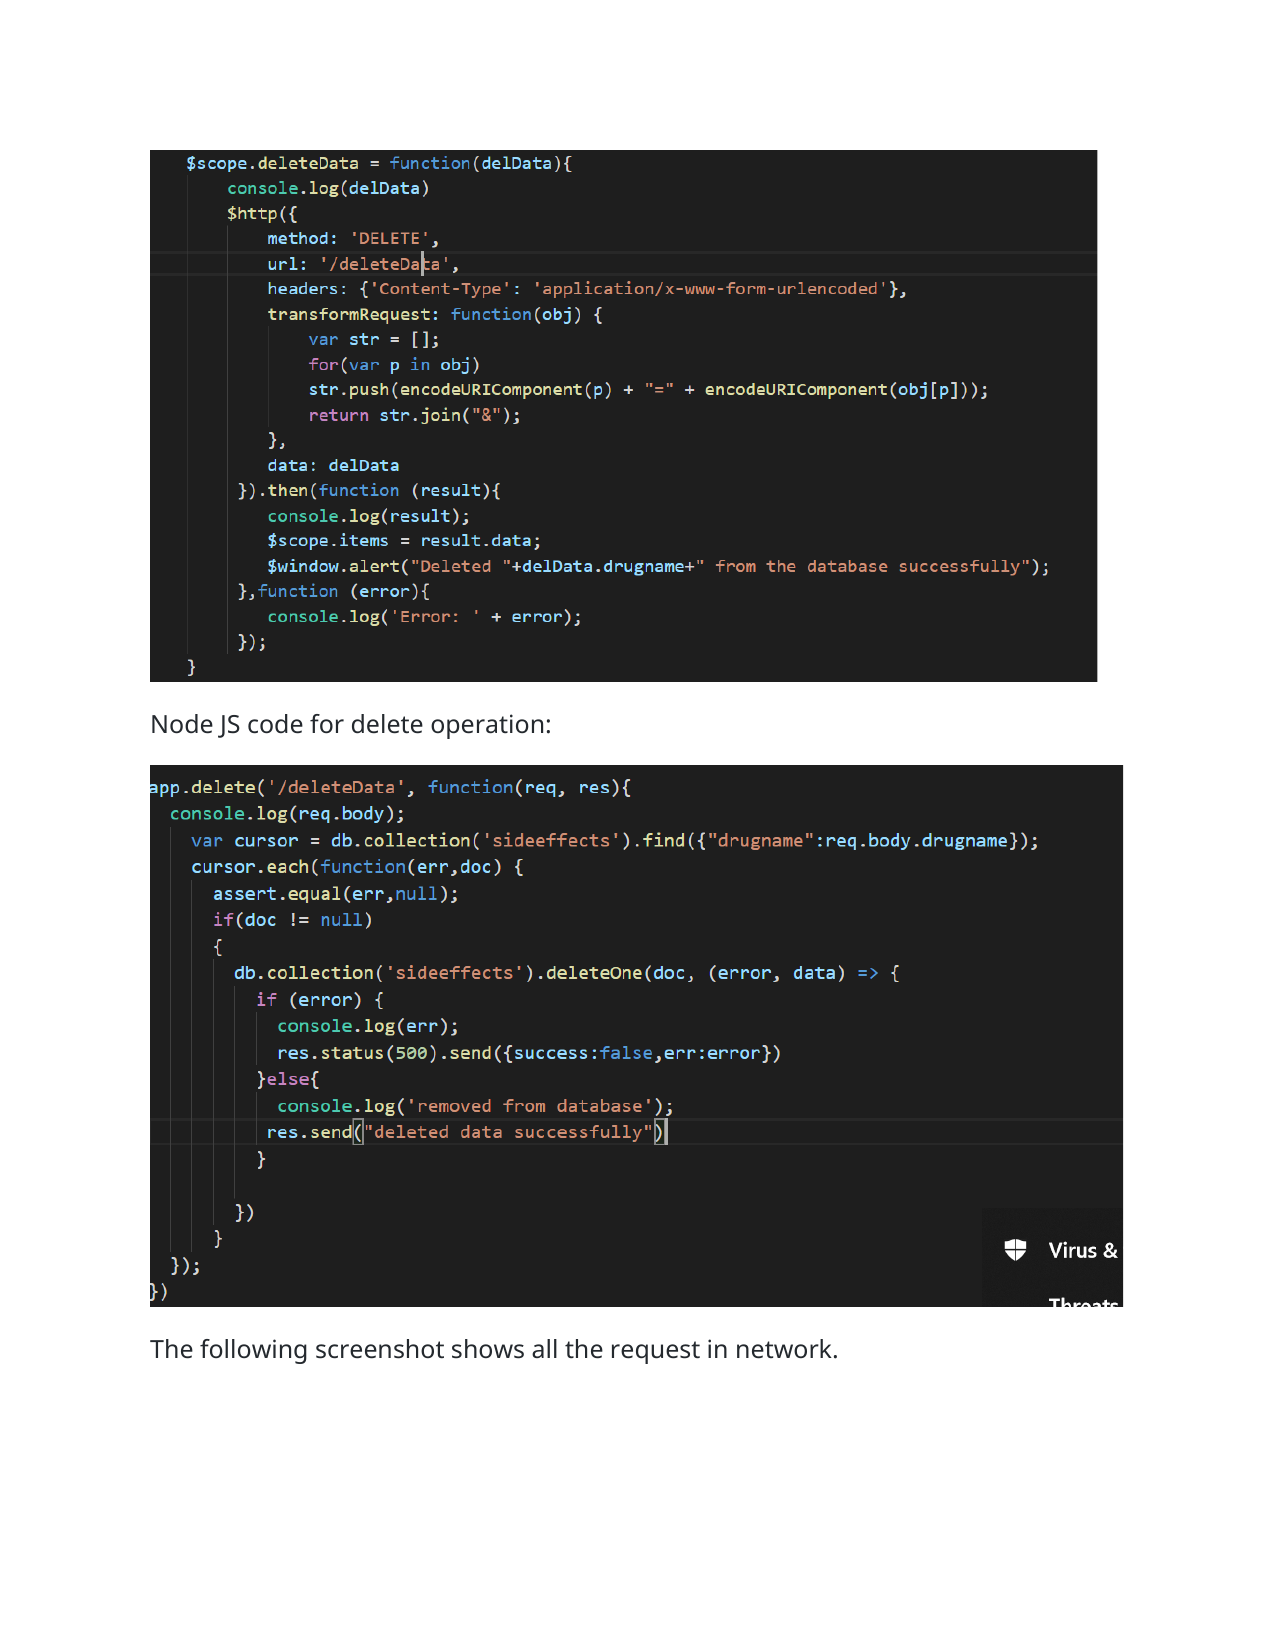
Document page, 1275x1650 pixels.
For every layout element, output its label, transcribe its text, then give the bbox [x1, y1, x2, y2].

text The following screenshot shows all the request in network. [150, 1332, 1125, 1366]
picture [150, 765, 1124, 1307]
picture [150, 150, 1098, 682]
text Node JS code for delete operation: [150, 706, 1125, 740]
